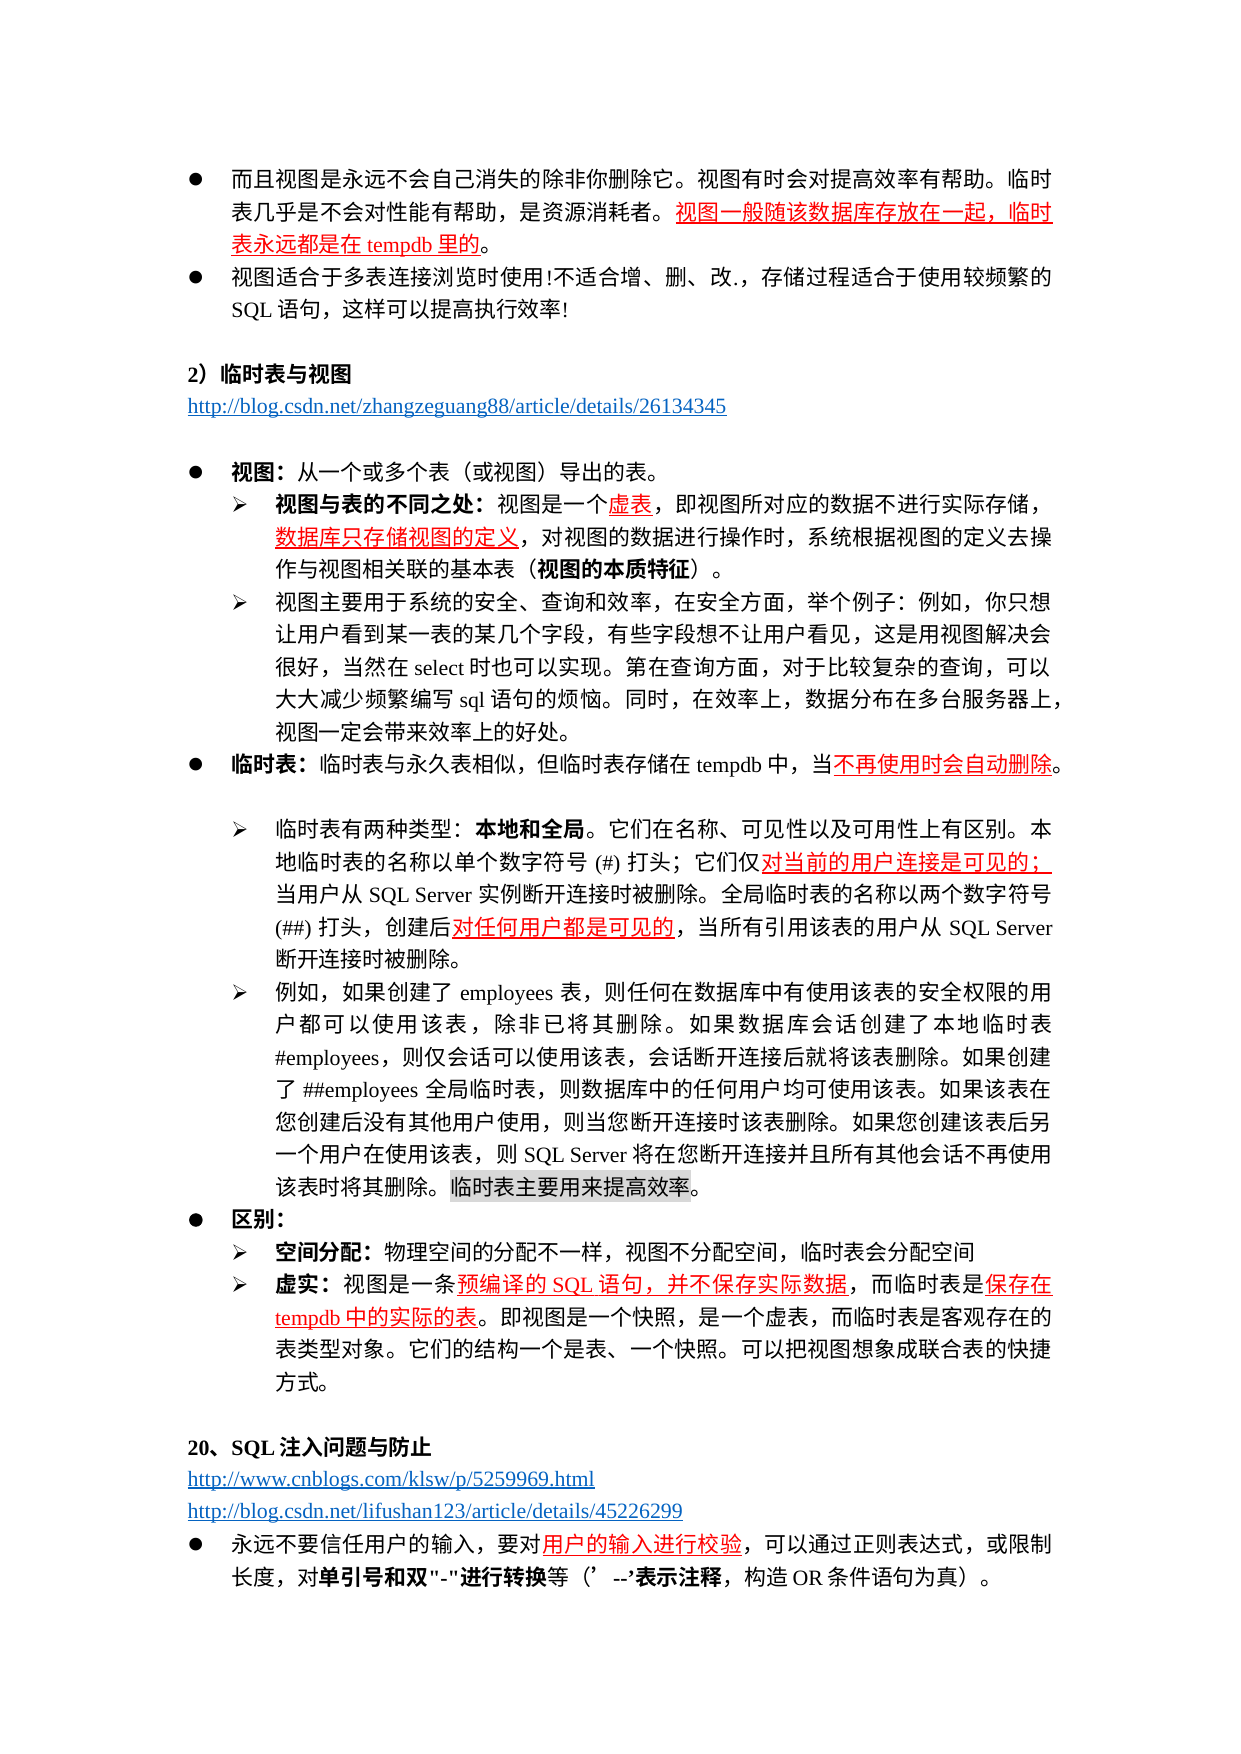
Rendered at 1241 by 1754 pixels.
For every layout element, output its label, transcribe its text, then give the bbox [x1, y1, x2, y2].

list 空间分配：物理空间的分配不一样，视图不分配空间，临时表会分配空间 [231, 1234, 1053, 1267]
text 20、SQL注入问题与防止 [187, 1429, 1053, 1462]
text 2）临时表与视图 [187, 357, 1053, 389]
text http://www.cnblogs.com/klsw/p/5259969.html [187, 1462, 1053, 1494]
list 永远不要信任用户的输入，要对用户的输入进行校验，可以通过正则表达式，或限制长度，对单引号和双"-"进行转换等（’--’表示注释，构造OR条件语句为真）。 [187, 1527, 1053, 1592]
list 临时表：临时表与永久表相似，但临时表存储在 tempdb 中，当不再使用时会自动删除。 [187, 747, 1053, 812]
list 视图主要用于系统的安全、查询和效率，在安全方面，举个例子：例如，你只想让用户看到某一表的某几个字段，有些字段想不让用户看见，这是用视图解决会很好，当然在select时也可以实现。第在查询方面，对于比较复杂的查询，可以大大减少频繁编写sql语句的烦恼。同时，在效率上，数据分布在多台服务器上，视图一定会带来效率上的好处。 [231, 584, 1053, 747]
list 视图适合于多表连接浏览时使用!不适合增、删、改.，存储过程适合于使用较频繁的SQL语句，这样可以提高执行效率! [187, 259, 1053, 324]
list 区别： [187, 1202, 1053, 1234]
list 例如，如果创建了 employees 表，则任何在数据库中有使用该表的安全权限的用户都可以使用该表，除非已将其删除。如果数据库会话创建了本地临时表 #employees，则仅会话可以使用该表，会话断开连接后就将该表删除。如果创建了 ##employees 全局临时表，则数据库中的任何用户均可使用该表。如果该表在您创建后没有其他用户使用，则当您断开连接时该表删除。如果您创建该表后另一个用户在使用该表，则 SQL Server 将在您断开连接并且所有其他会话不再使用该表时将其删除。临时表主要用来提高效率。 [231, 974, 1053, 1202]
list 虚实：视图是一条预编译的SQL语句，并不保存实际数据，而临时表是保存在tempdb中的实际的表。即视图是一个快照，是一个虚表，而临时表是客观存在的表类型对象。它们的结构一个是表、一个快照。可以把视图想象成联合表的快捷方式。 [231, 1267, 1053, 1397]
list 而且视图是永远不会自己消失的除非你删除它。视图有时会对提高效率有帮助。临时表几乎是不会对性能有帮助，是资源消耗者。视图一般随该数据库存放在一起，临时表永远都是在tempdb里的。 [187, 162, 1053, 259]
text http://blog.csdn.net/lifushan123/article/details/45226299 [187, 1494, 1053, 1527]
list 视图：从一个或多个表（或视图）导出的表。 [187, 454, 1053, 487]
list 视图与表的不同之处：视图是一个虚表，即视图所对应的数据不进行实际存储，数据库只存储视图的定义，对视图的数据进行操作时，系统根据视图的定义去操作与视图相关联的基本表（视图的本质特征）。 [231, 487, 1053, 584]
text http://blog.csdn.net/zhangzeguang88/article/details/26134345 [187, 389, 1053, 422]
list 临时表有两种类型：本地和全局。它们在名称、可见性以及可用性上有区别。本地临时表的名称以单个数字符号 (#) 打头；它们仅对当前的用户连接是可见的；当用户从 SQL Server 实例断开连接时被删除。全局临时表的名称以两个数字符号 (##) 打头，创建后对任何用户都是可见的，当所有引用该表的用户从 SQL Server 断开连接时被删除。 [231, 812, 1053, 974]
